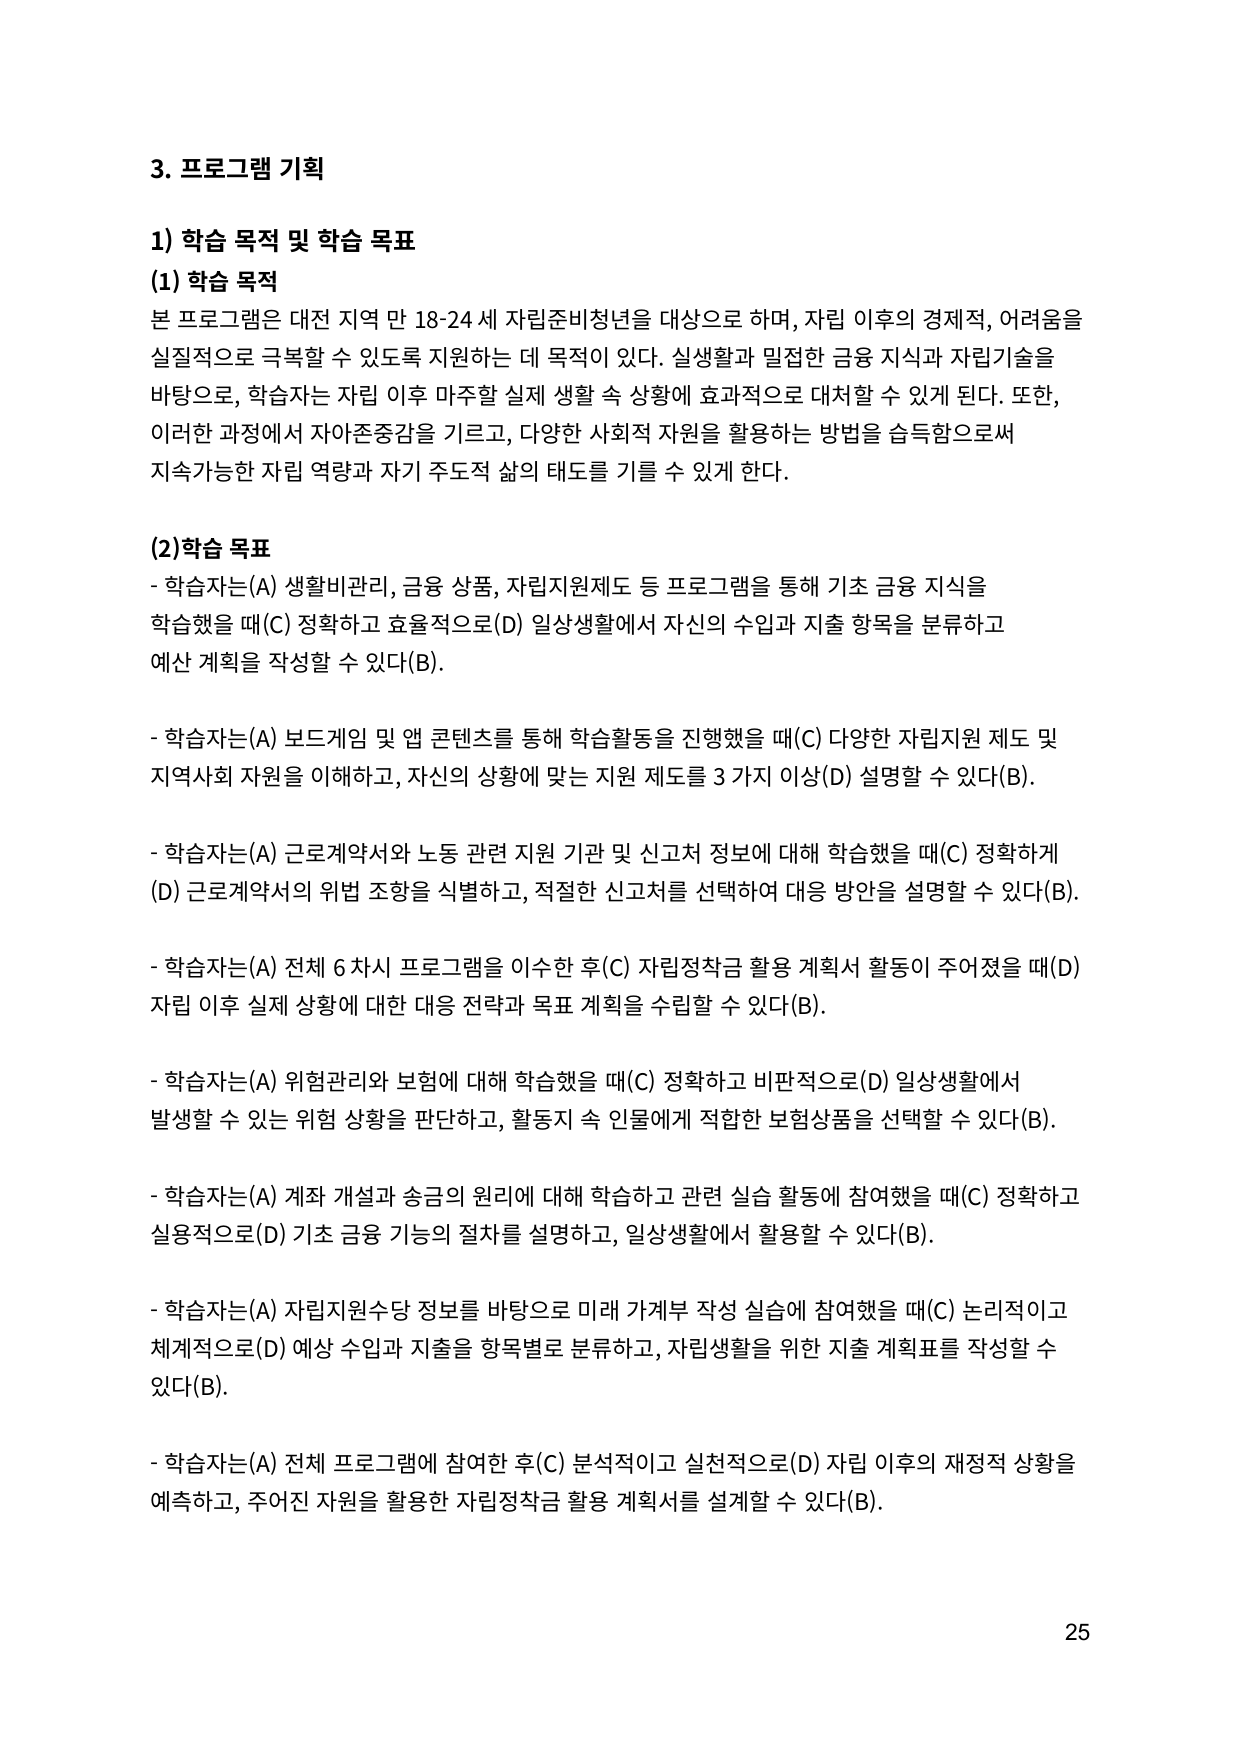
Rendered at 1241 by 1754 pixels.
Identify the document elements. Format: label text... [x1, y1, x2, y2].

text (2)학습 목표 - 학습자는(A) 생활비관리, 금융 상품, 자립지원제도 등 프로그램을 통해 기초 금융 지식을 학습했을 때(C) 정확하고 효율적으로(D) 일상생활에서 자신의 수입과 지출 항목을 분류하고 예산 계획을 작성할 수 있다(B). [150, 530, 1090, 678]
text - 학습자는(A) 보드게임 및 앱 콘텐츠를 통해 학습활동을 진행했을 때(C) 다양한 자립지원 제도 및 지역사회 자원을 이해하고, 자신의 상황에 맞는 지원 제도를 3가지 이상(D) 설명할 수 있다(B). [150, 721, 1090, 792]
text - 학습자는(A) 계좌 개설과 송금의 원리에 대해 학습하고 관련 실습 활동에 참여했을 때(C) 정확하고 실용적으로(D) 기초 금융 기능의 절차를 설명하고, 일상생활에서 활용할 수 있다(B). [150, 1178, 1090, 1250]
text - 학습자는(A) 전체 프로그램에 참여한 후(C) 분석적이고 실천적으로(D) 자립 이후의 재정적 상황을 예측하고, 주어진 자원을 활용한 자립정착금 활용 계획서를 설계할 수 있다(B). [150, 1445, 1090, 1547]
text - 학습자는(A) 전체 6차시 프로그램을 이수한 후(C) 자립정착금 활용 계획서 활동이 주어졌을 때(D) [150, 950, 1090, 983]
text (1) 학습 목적 [150, 263, 1090, 297]
text 본 프로그램은 대전 지역 만 18-24세 자립준비청년을 대상으로 하며, 자립 이후의 경제적, 어려움을 실질적으로 극복할 수 있도록 지원하는 데 목적이 있다. 실생활과 밀접한 금융 지식과 자립기술을 바탕으로, 학습자는 자립 이후 마주할 실제 생활 속 상황에 효과적으로 대처할 수 있게 된다. 또한, 이러한 과정에서 자아존중감을 기르고, 다양한 사회적 자원을 활용하는 방법을 습득함으로써 지속가능한 자립 역량과 자기 주도적 삶의 태도를 기를 수 있게 한다. [150, 302, 1090, 487]
text - 학습자는(A) 위험관리와 보험에 대해 학습했을 때(C) 정확하고 비판적으로(D) 일상생활에서 발생할 수 있는 위험 상황을 판단하고, 활동지 속 인물에게 적합한 보험상품을 선택할 수 있다(B). [150, 1064, 1090, 1136]
text - 학습자는(A) 자립지원수당 정보를 바탕으로 미래 가계부 작성 실습에 참여했을 때(C) 논리적이고 체계적으로(D) 예상 수입과 지출을 항목별로 분류하고, 자립생활을 위한 지출 계획표를 작성할 수 있다(B). [150, 1293, 1090, 1402]
text 3. 프로그램 기획 [150, 150, 1090, 186]
text - 학습자는(A) 근로계약서와 노동 관련 지원 기관 및 신고처 정보에 대해 학습했을 때(C) 정확하게(D) 근로계약서의 위법 조항을 식별하고, 적절한 신고처를 선택하여 대응 방안을 설명할 수 있다(B). [150, 835, 1090, 907]
text 1) 학습 목적 및 학습 목표 [150, 222, 1090, 258]
text 자립 이후 실제 상황에 대한 대응 전략과 목표 계획을 수립할 수 있다(B). [150, 988, 1090, 1021]
